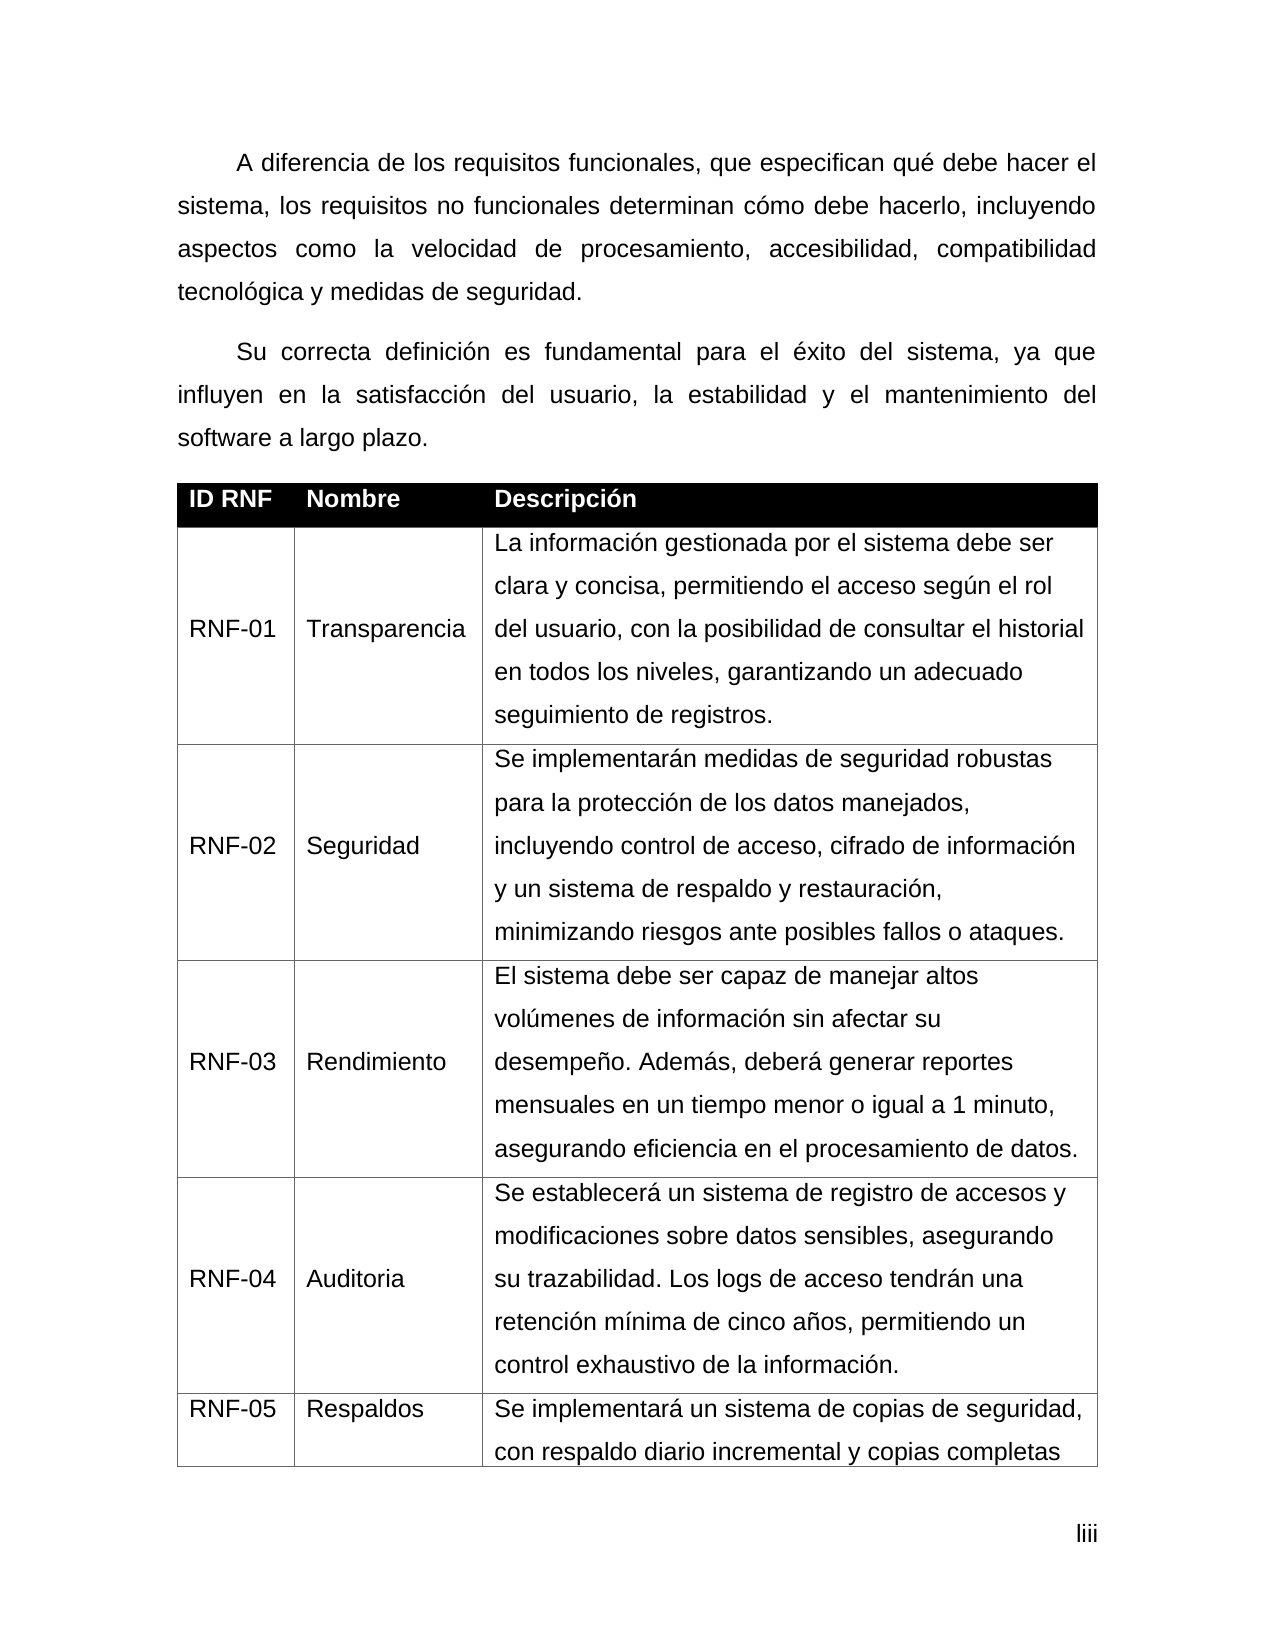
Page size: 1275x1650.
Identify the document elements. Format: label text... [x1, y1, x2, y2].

table_cell RNF-03 [178, 961, 294, 1177]
table_cell RNF-04 [178, 1178, 294, 1393]
table_cell Respaldos [295, 1394, 482, 1466]
table_cell Se implementarán medidas de seguridad robustas para la protección de los datos manejados, incluyendo control de acceso, cifrado de información y un sistema de respaldo y restauración, minimizando riesgos ante posibles fallos o ataques. [483, 745, 1097, 960]
table_cell El sistema debe ser capaz de manejar altos volúmenes de información sin afectar su desempeño. Además, deberá generar reportes mensuales en un tiempo menor o igual a 1 minuto, asegurando eficiencia en el procesamiento de datos. [483, 961, 1097, 1177]
table_cell Se establecerá un sistema de registro de accesos y modificaciones sobre datos sensibles, asegurando su trazabilidad. Los logs de acceso tendrán una retención mínima de cinco años, permitiendo un control exhaustivo de la información. [483, 1178, 1097, 1393]
table_cell RNF-02 [178, 745, 294, 960]
table_cell La información gestionada por el sistema debe ser clara y concisa, permitiendo el acceso según el rol del usuario, con la posibilidad de consultar el historial en todos los niveles, garantizando un adecuado seguimiento de registros. [483, 528, 1097, 743]
table_cell Seguridad [295, 745, 482, 960]
table_cell RNF-01 [178, 528, 294, 743]
table_header ID RNF [178, 484, 294, 527]
text A diferencia de los requisitos funcionales, que especifican qué debe hacer el sistema, los requisitos no funcionales determinan cómo debe hacerlo, incluyendo aspectos como la velocidad de procesamiento, accesibilidad, compatibilidad tecnológica y medidas de seguridad. [177, 148, 1098, 306]
table_cell Auditoria [295, 1178, 482, 1393]
table_header Descripción [483, 484, 1097, 527]
table_cell Transparencia [295, 528, 482, 743]
table_cell RNF-05 [178, 1394, 294, 1466]
table_cell Rendimiento [295, 961, 482, 1177]
table_header Nombre [295, 484, 482, 527]
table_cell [483, 1394, 1097, 1466]
text Su correcta definición es fundamental para el éxito del sistema, ya que influyen en la satisfacción del usuario, la estabilidad y el mantenimiento del software a largo plazo. [177, 337, 1098, 452]
